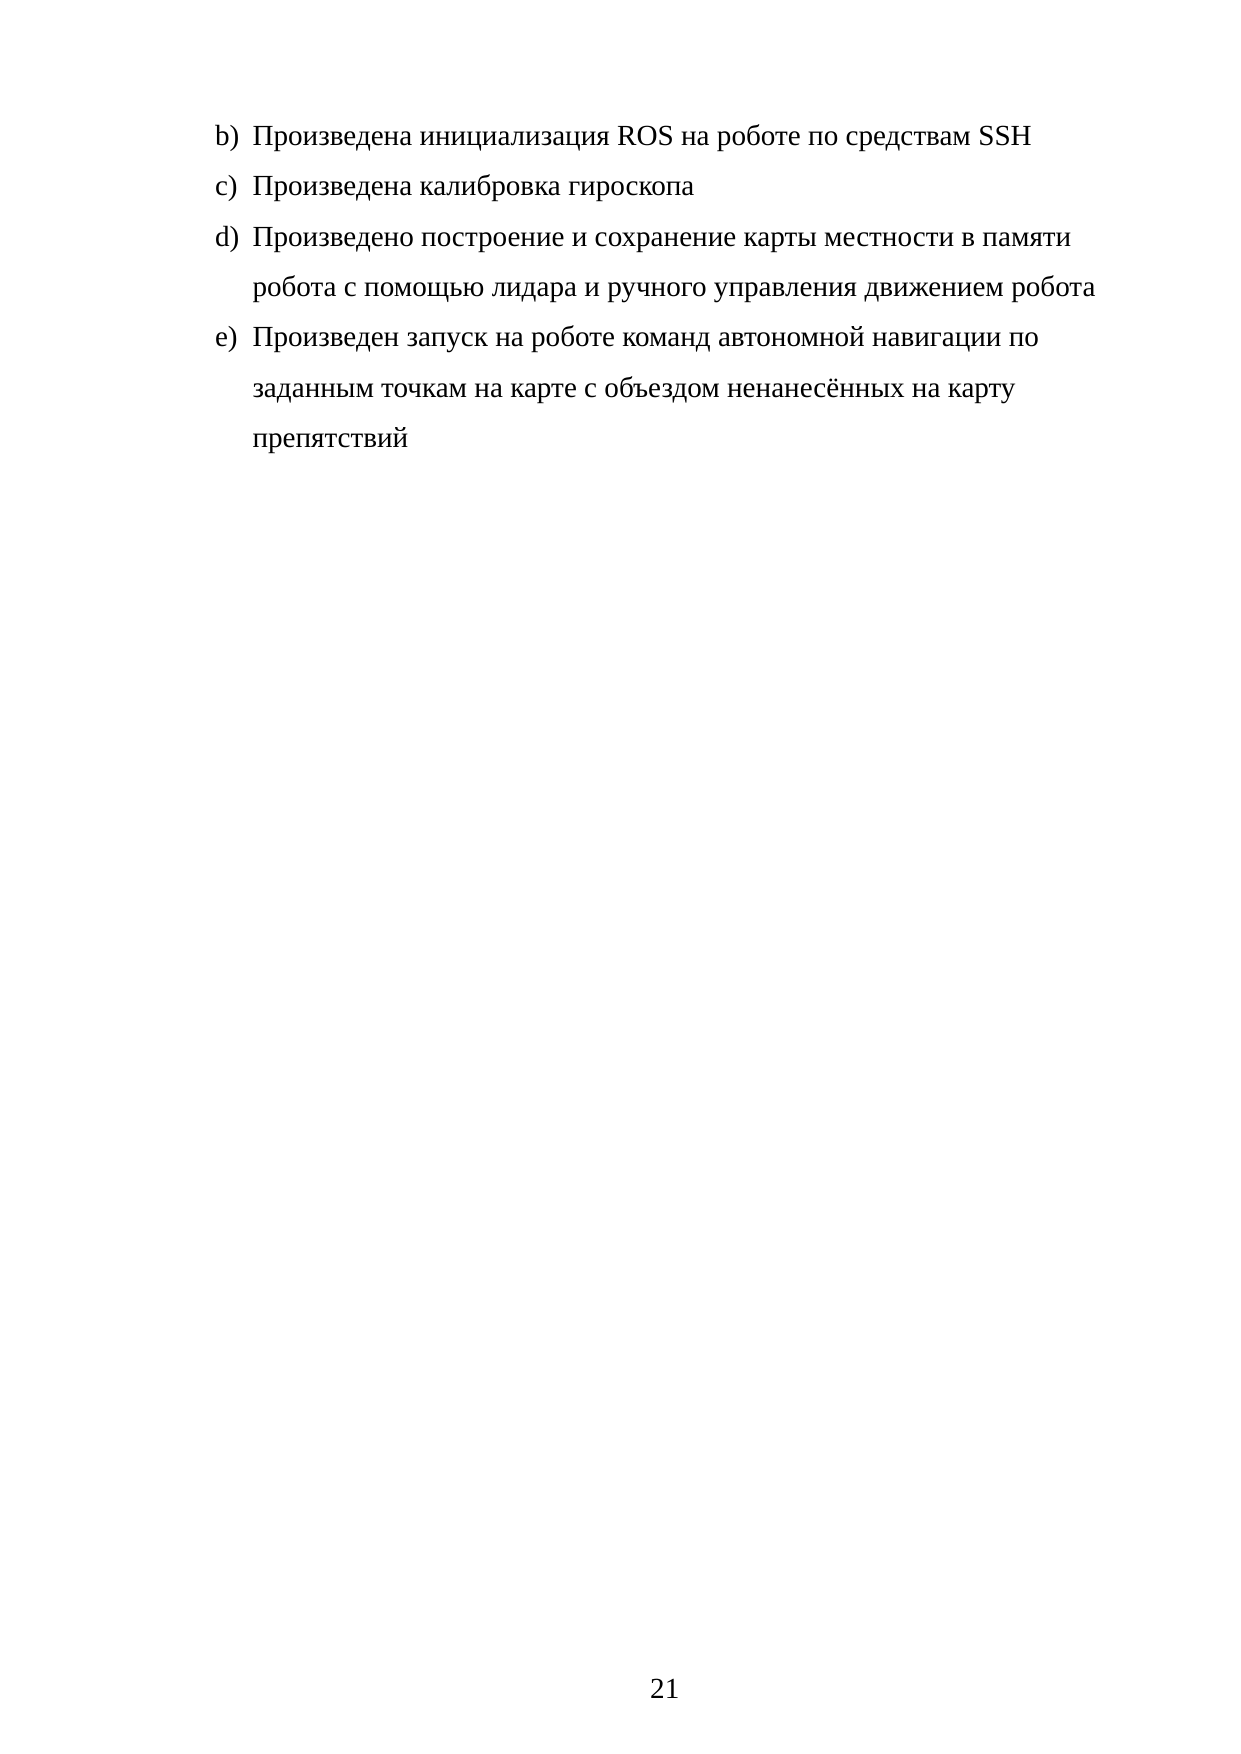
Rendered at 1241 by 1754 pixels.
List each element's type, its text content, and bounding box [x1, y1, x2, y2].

list Произведена калибровка гироскопа [215, 168, 1152, 202]
list Произведено построение и сохранение карты местности в памяти робота с помощью лидара и ручного управления движением робота [215, 219, 1152, 303]
list Произведена инициализация ROS на роботе по средствам SSH [215, 118, 1152, 152]
list Произведен запуск на роботе команд автономной навигации по заданным точкам на карте с объездом ненанесённых на карту препятствий [215, 319, 1152, 453]
